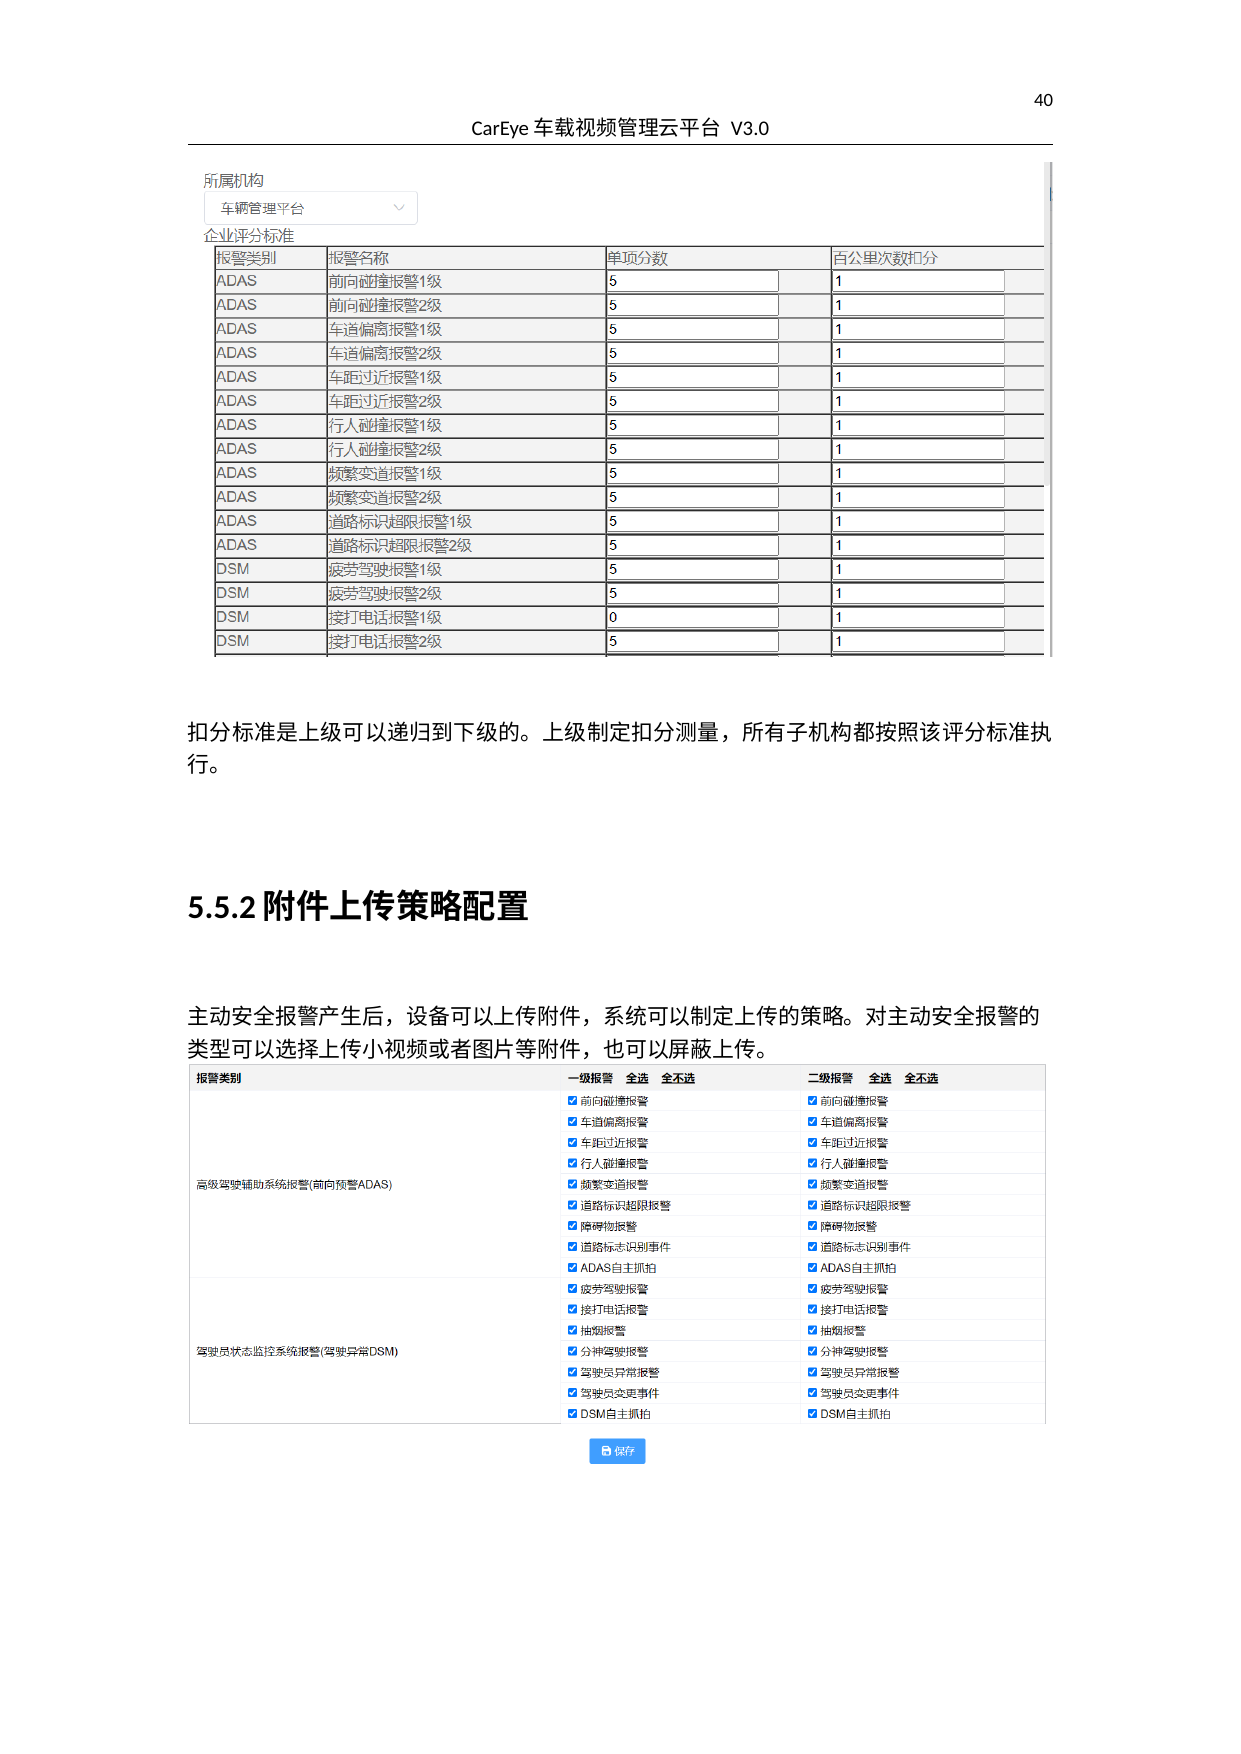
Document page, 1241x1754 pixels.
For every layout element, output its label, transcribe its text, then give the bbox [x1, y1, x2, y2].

text 主动安全报警产生后，设备可以上传附件，系统可以制定上传的策略。对主动安全报警的 [187, 999, 1053, 1031]
text 扣分标准是上级可以递归到下级的。上级制定扣分测量，所有子机构都按照该评分标准执行。 [187, 714, 1053, 779]
subtitle 附件上传策略配置 [187, 872, 1053, 937]
picture [187, 1063, 1052, 1477]
picture [187, 162, 1053, 657]
text 类型可以选择上传小视频或者图片等附件，也可以屏蔽上传。 [187, 1031, 1053, 1064]
